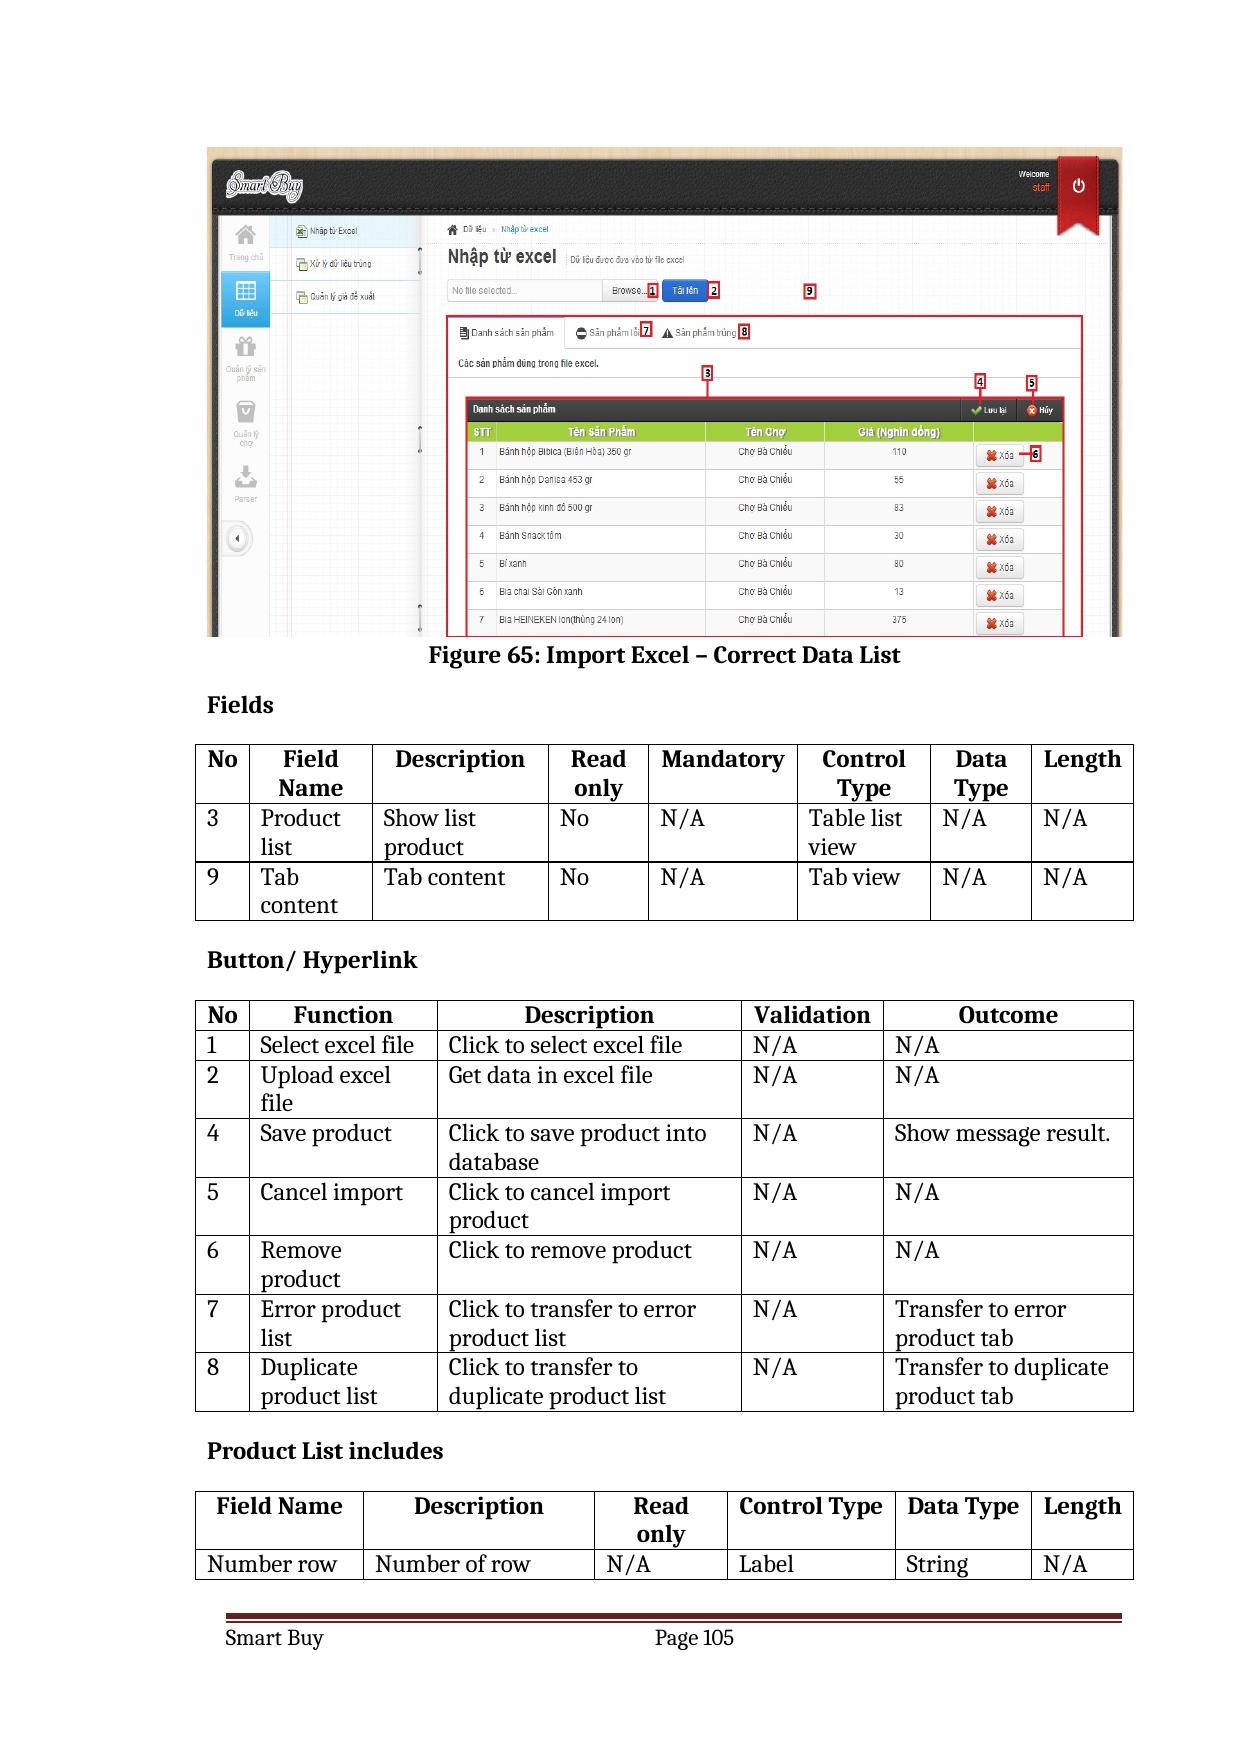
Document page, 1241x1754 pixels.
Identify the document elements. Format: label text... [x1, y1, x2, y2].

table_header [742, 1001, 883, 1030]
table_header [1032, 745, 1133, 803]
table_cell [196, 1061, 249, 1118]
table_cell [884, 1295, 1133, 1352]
text Product List includes [207, 1437, 1122, 1466]
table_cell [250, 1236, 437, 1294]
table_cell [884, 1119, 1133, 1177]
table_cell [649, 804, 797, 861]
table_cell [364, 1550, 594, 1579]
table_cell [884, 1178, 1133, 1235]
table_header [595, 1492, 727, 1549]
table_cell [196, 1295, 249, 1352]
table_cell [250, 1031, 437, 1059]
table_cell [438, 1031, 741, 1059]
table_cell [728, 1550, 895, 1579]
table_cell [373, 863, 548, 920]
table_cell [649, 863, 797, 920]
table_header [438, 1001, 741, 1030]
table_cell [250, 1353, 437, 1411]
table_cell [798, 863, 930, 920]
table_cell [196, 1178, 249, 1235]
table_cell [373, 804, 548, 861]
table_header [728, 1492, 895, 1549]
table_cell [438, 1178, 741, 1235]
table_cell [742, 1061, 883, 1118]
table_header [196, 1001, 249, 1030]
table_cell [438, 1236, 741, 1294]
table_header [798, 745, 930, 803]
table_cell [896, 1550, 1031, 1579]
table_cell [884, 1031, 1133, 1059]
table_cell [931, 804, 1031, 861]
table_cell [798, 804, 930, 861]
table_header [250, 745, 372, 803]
text Button/ Hyperlink [207, 946, 1122, 975]
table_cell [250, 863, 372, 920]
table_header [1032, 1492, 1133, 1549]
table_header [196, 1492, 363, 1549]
picture [206, 147, 1123, 637]
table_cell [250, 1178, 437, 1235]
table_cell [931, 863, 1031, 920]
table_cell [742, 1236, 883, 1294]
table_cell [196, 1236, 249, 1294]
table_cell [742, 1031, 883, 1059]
text Fields [207, 691, 1122, 719]
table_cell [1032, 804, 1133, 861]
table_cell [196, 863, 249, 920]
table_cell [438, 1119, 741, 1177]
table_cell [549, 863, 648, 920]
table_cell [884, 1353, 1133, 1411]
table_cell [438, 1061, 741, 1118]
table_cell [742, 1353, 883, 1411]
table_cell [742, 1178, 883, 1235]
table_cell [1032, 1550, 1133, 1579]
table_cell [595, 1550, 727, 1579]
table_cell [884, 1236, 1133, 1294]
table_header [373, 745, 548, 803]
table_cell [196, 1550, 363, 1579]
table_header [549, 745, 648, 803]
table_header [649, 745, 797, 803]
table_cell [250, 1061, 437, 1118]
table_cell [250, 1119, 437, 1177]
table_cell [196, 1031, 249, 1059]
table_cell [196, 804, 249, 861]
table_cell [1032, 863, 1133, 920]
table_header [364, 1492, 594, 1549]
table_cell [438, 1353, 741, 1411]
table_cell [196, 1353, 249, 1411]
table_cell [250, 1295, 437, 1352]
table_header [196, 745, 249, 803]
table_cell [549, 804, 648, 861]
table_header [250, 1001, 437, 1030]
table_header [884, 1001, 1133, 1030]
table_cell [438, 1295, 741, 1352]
text Figure 65: Import Excel – Correct Data List [207, 641, 1122, 670]
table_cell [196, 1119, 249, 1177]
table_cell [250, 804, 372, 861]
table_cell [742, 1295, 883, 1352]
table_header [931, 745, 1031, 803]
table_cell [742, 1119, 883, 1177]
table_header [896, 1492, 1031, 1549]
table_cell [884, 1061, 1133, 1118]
